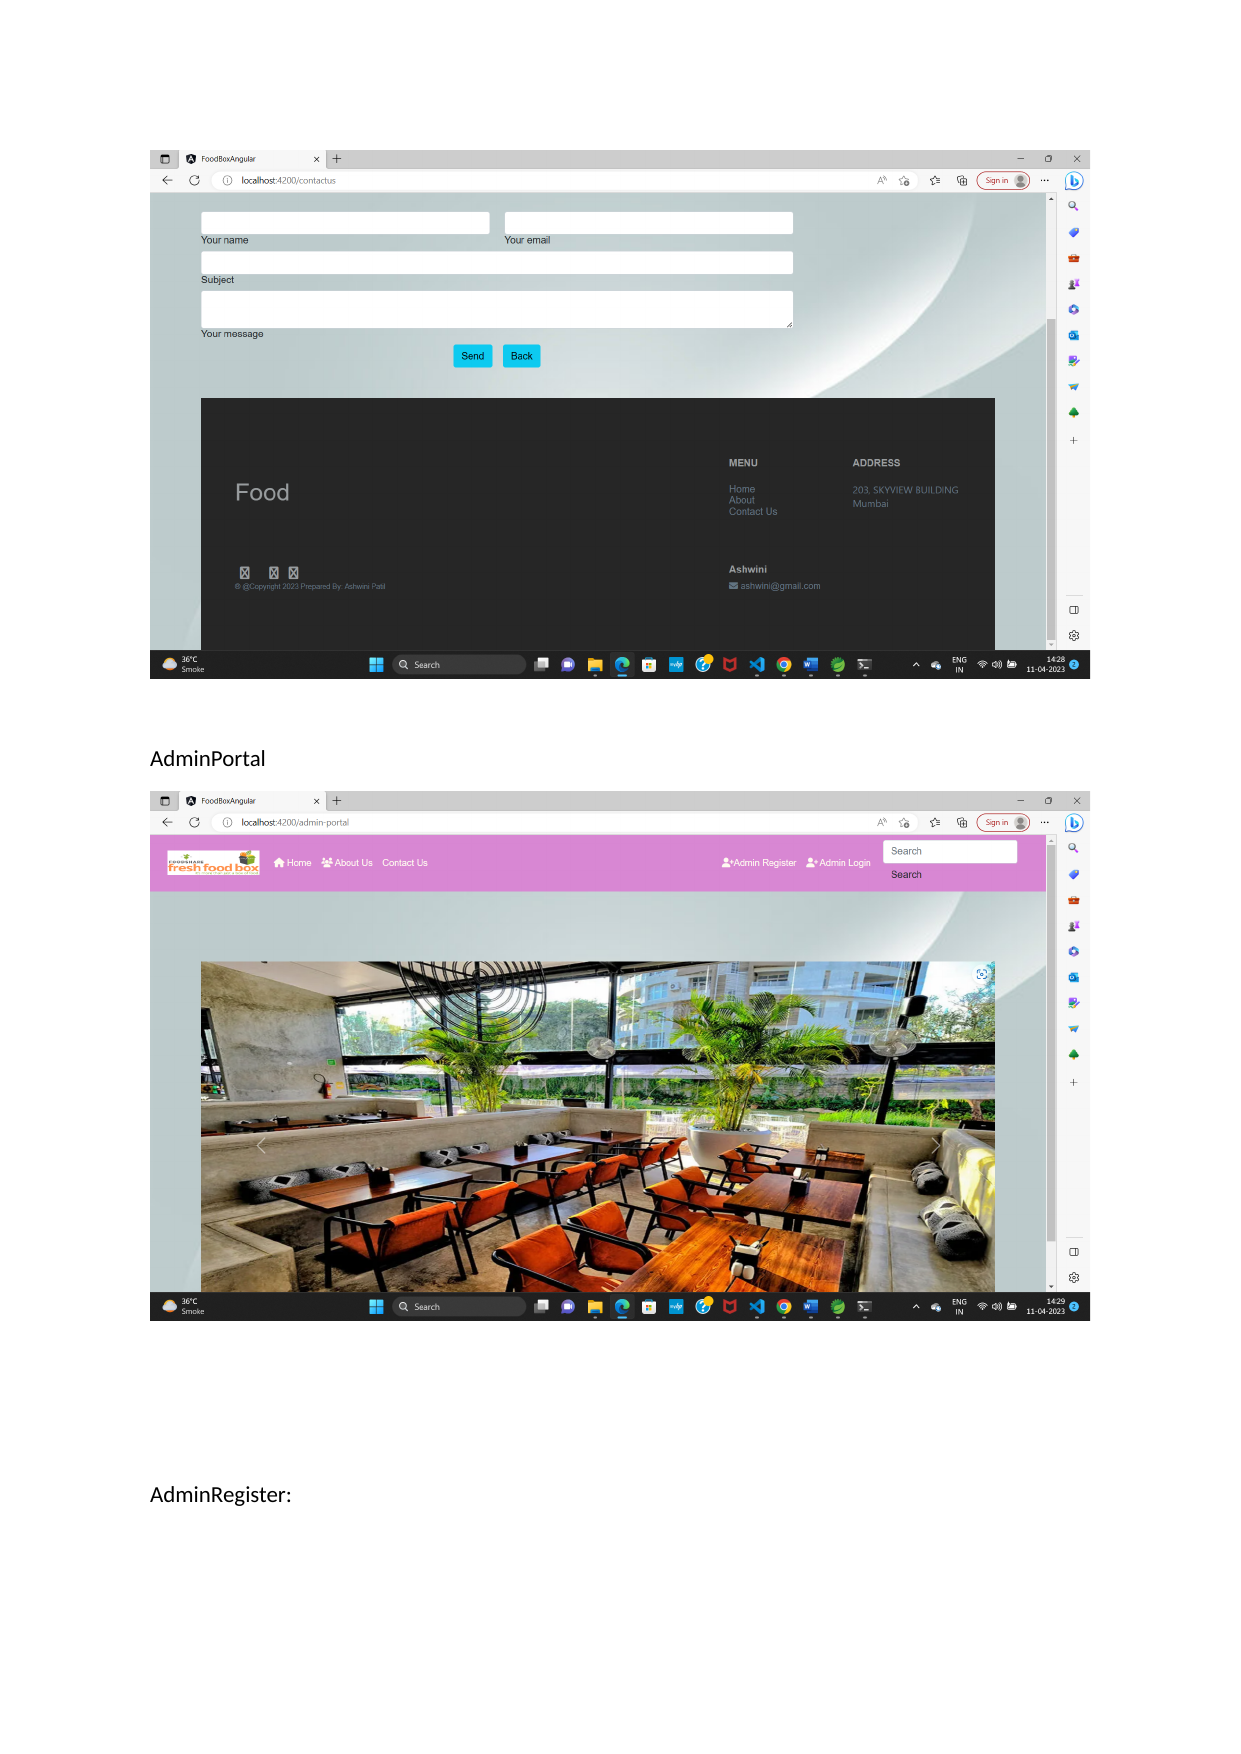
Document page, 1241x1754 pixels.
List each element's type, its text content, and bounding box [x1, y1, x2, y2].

text AdminRegister: [150, 1480, 1090, 1508]
text AdminPortal [150, 744, 1090, 773]
picture [150, 150, 1091, 679]
picture [150, 791, 1091, 1321]
